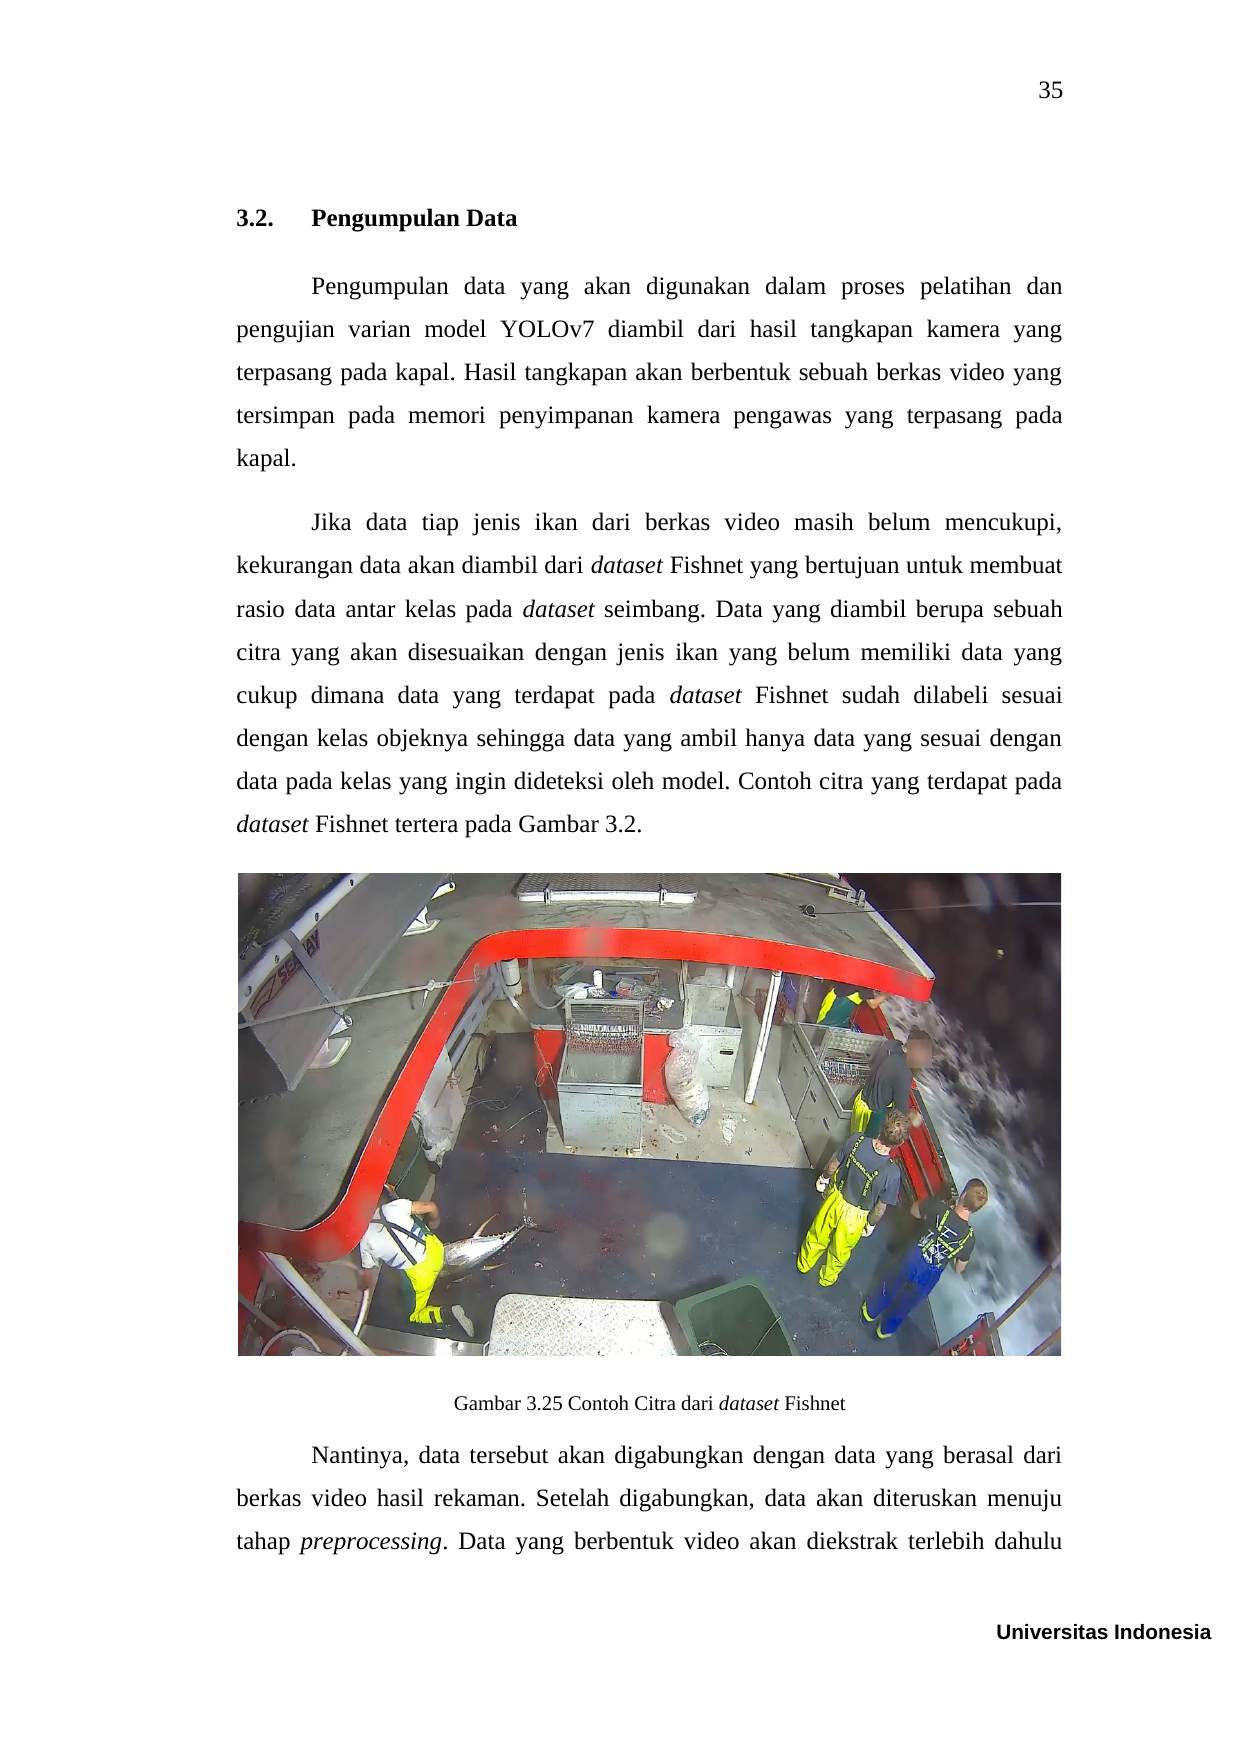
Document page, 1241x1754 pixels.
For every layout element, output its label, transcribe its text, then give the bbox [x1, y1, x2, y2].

subtitle Pengumpulan Data [236, 203, 1063, 232]
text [236, 1440, 1063, 1555]
picture [238, 873, 1062, 1356]
text Jika data tiap jenis ikan dari berkas video masih belum mencukupi, kekurangan data akan diambil dari dataset Fishnet yang bertujuan untuk membuat rasio data antar kelas pada dataset seimbang. Data yang diambil berupa sebuah citra yang akan disesuaikan dengan jenis ikan yang belum memiliki data yang cukup dimana data yang terdapat pada dataset Fishnet sudah dilabeli sesuai dengan kelas objeknya sehingga data yang ambil hanya data yang sesuai dengan data pada kelas yang ingin dideteksi oleh model. Contoh citra yang terdapat pada dataset Fishnet tertera pada Gambar 3.2. [236, 507, 1063, 838]
text Pengumpulan data yang akan digunakan dalam proses pelatihan dan pengujian varian model YOLOv7 diambil dari hasil tangkapan kamera yang terpasang pada kapal. Hasil tangkapan akan berbentuk sebuah berkas video yang tersimpan pada memori penyimpanan kamera pengawas yang terpasang pada kapal. [236, 271, 1063, 472]
